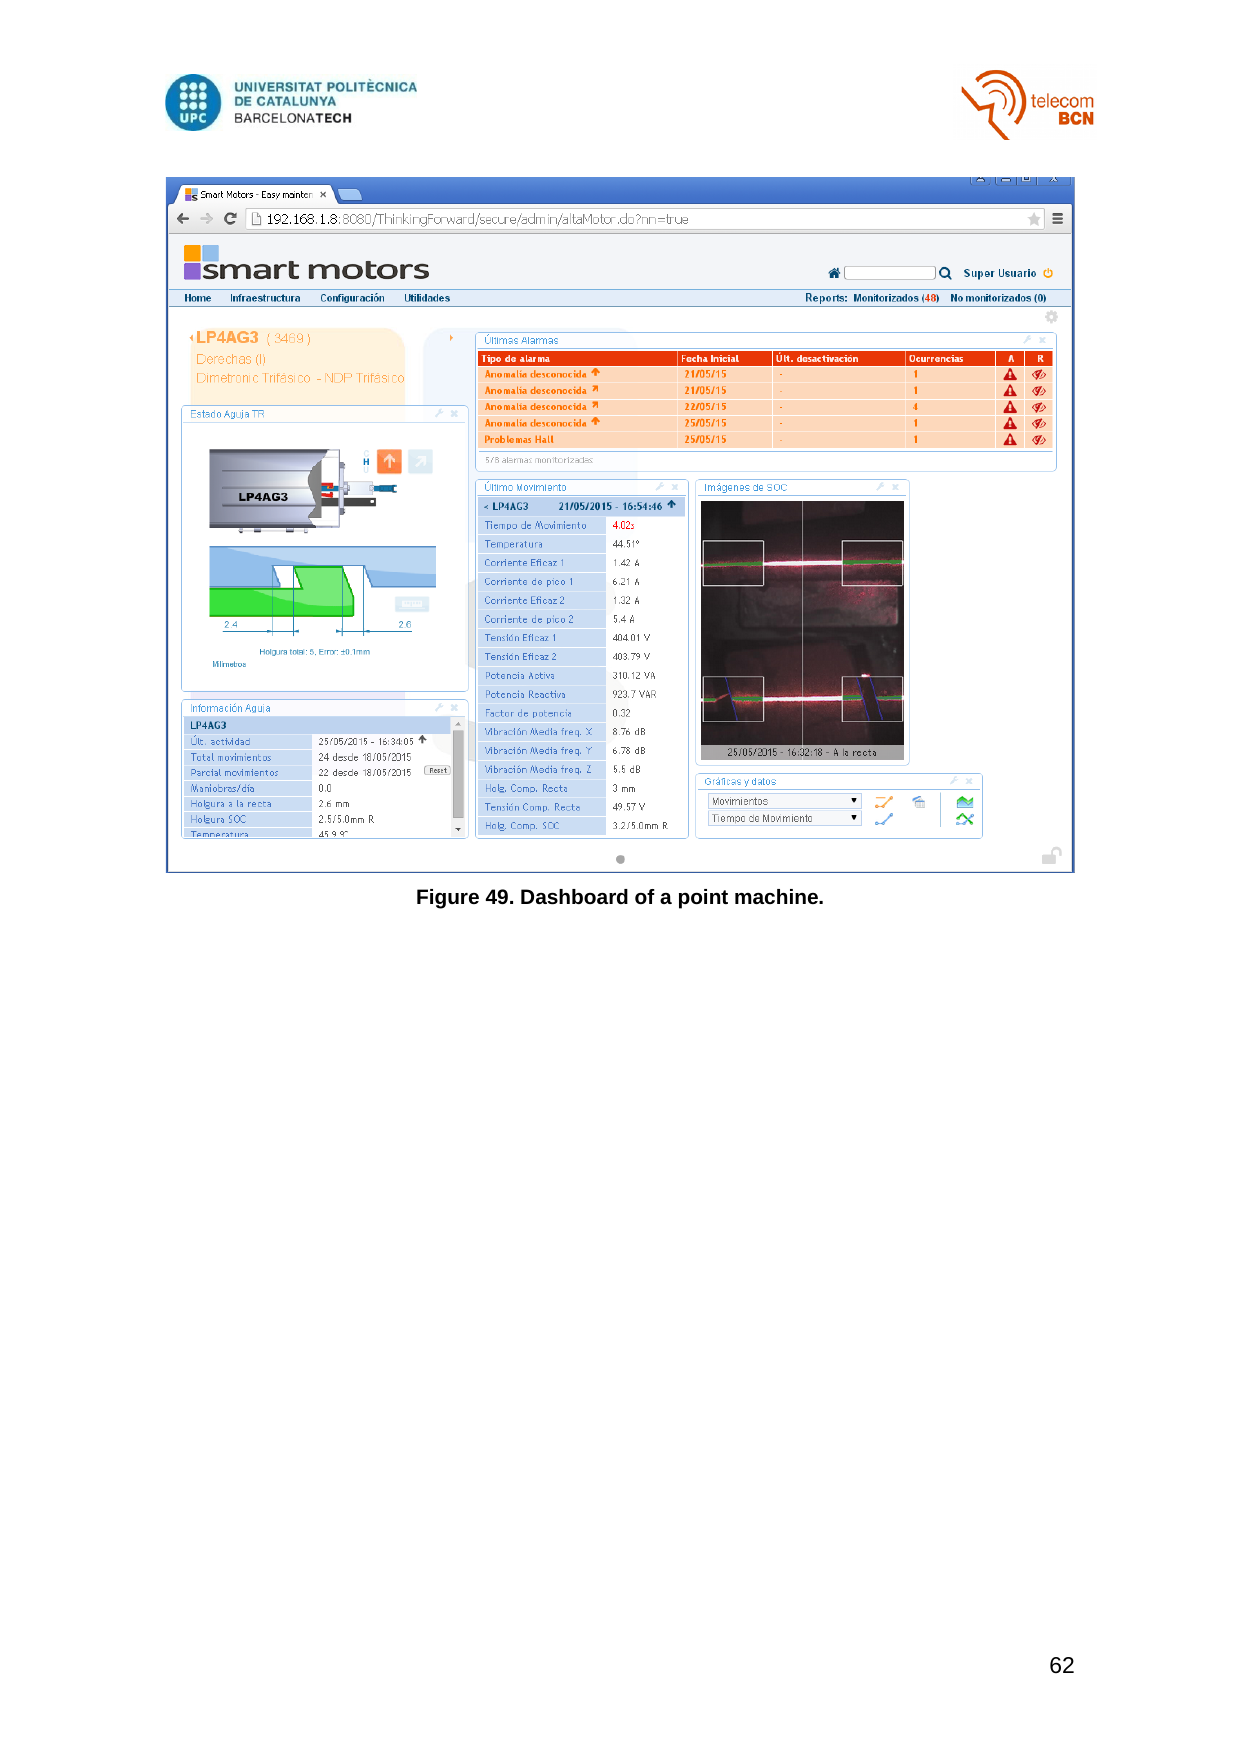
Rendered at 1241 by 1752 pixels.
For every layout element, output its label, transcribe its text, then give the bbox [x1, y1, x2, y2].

picture [952, 64, 1097, 140]
picture [165, 177, 1075, 873]
picture [165, 74, 417, 131]
